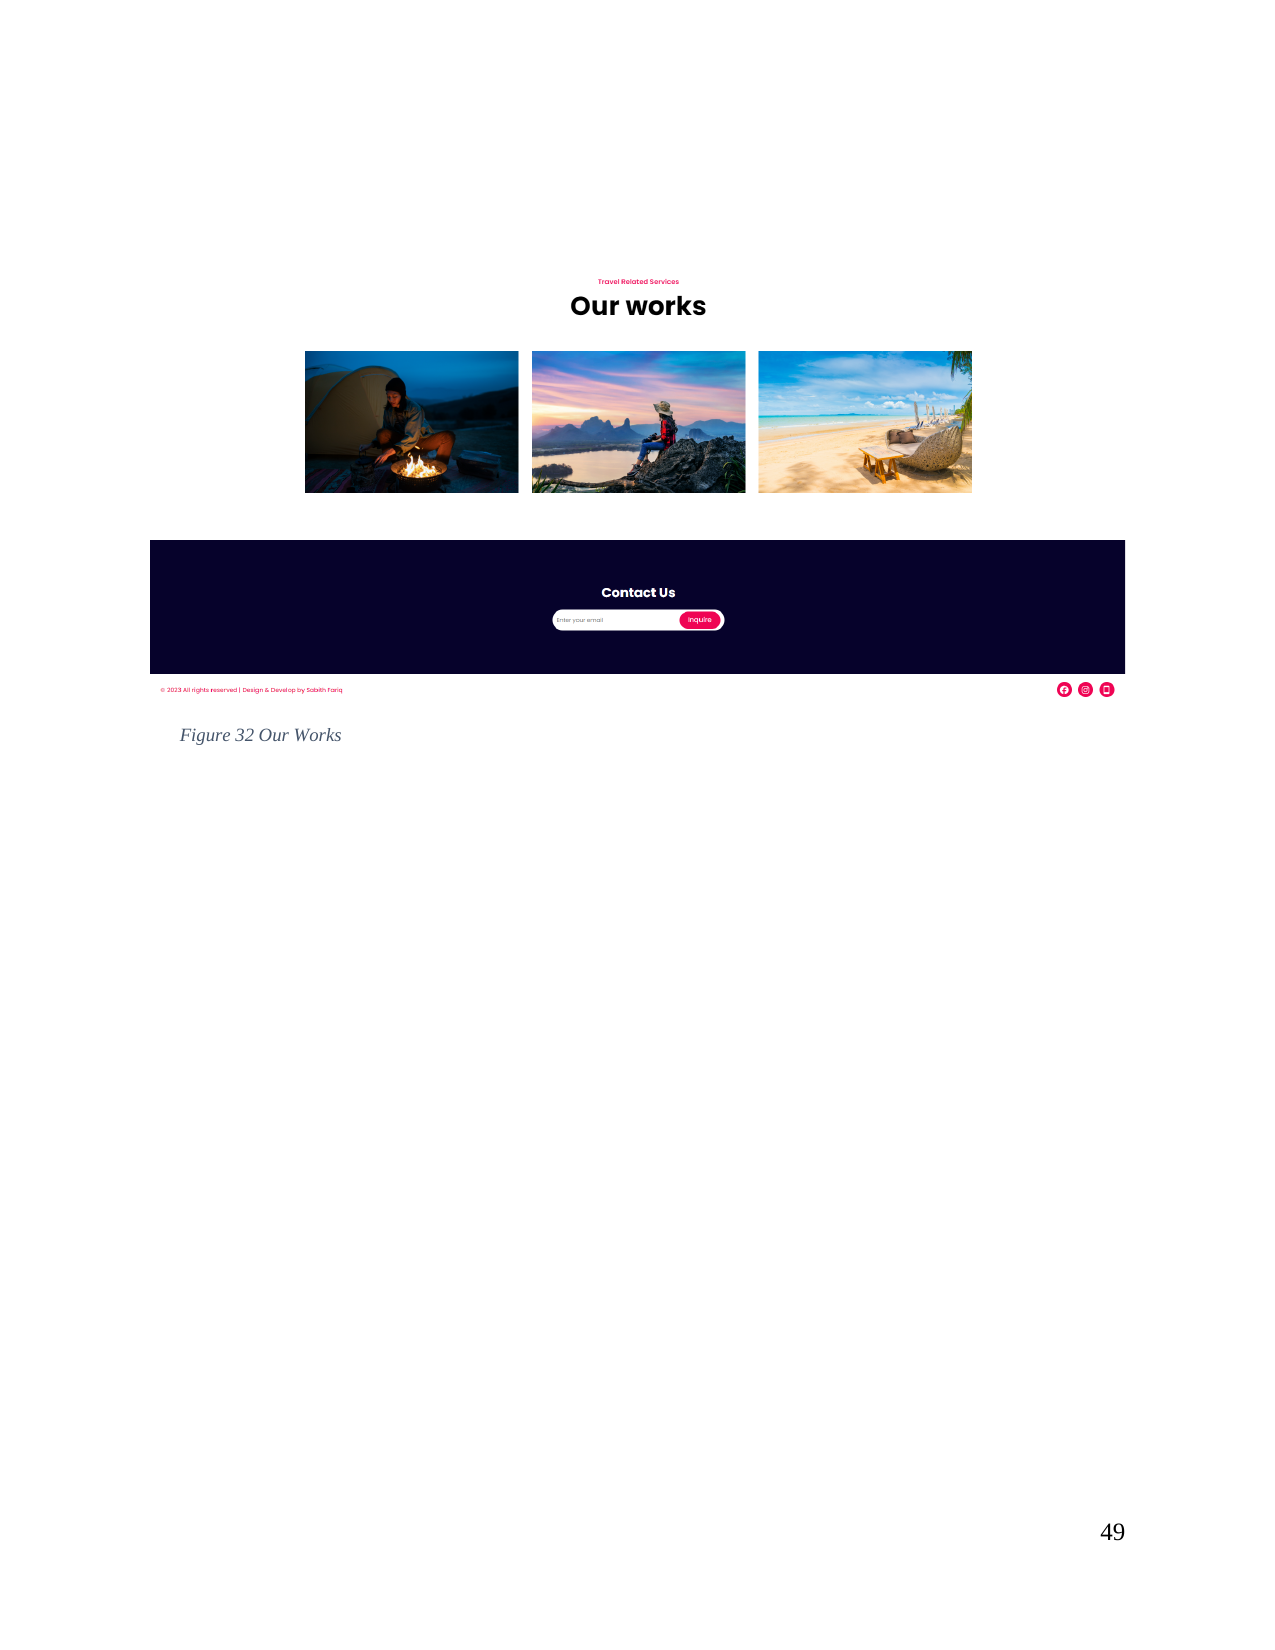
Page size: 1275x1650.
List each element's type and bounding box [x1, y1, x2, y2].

picture [150, 249, 1125, 700]
